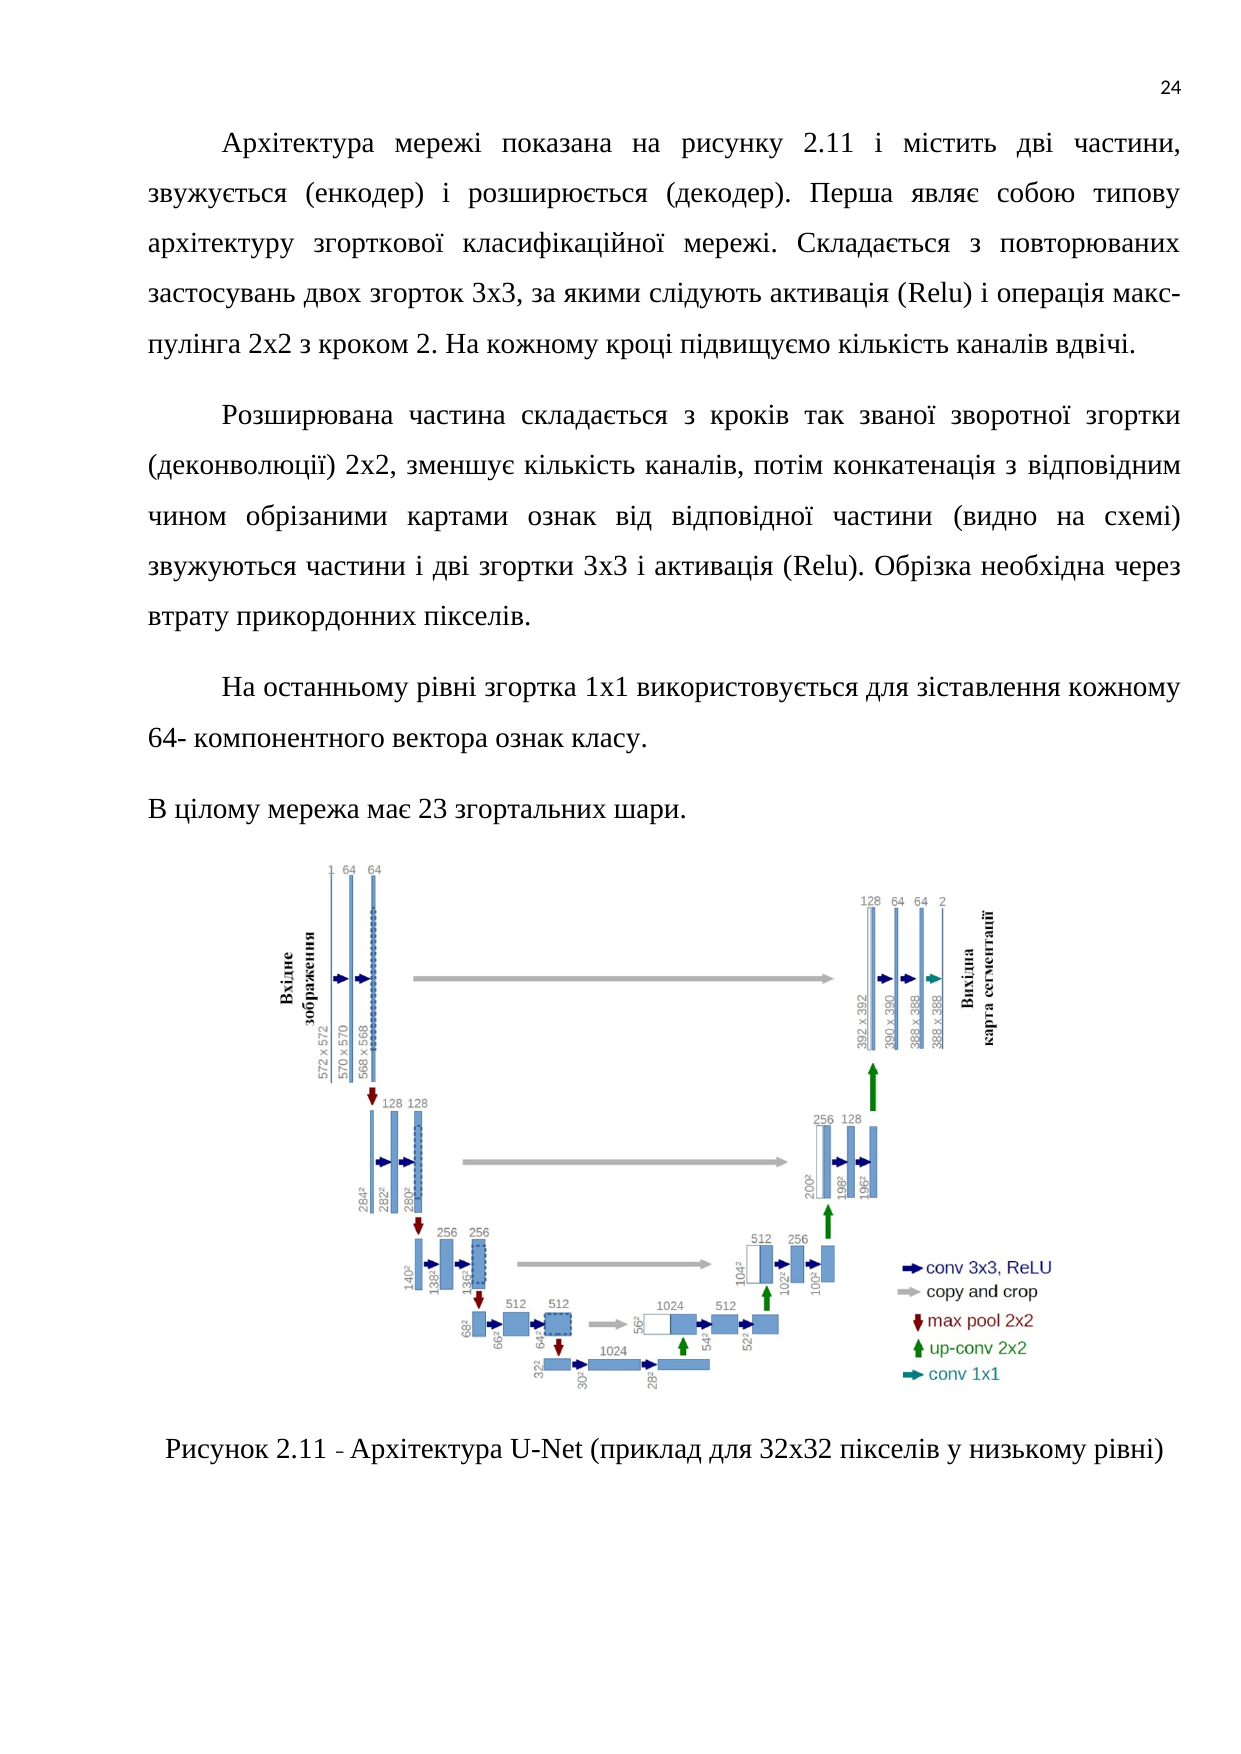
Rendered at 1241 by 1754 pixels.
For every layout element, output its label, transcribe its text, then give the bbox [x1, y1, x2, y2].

text Рисунок 2.11 – Архітектура U-Net (приклад для 32x32 пікселів у низькому рівні) [148, 1431, 1181, 1465]
text Розширювана частина складається з кроків так званої зворотної згортки (деконволюції) 2x2, зменшує кількість каналів, потім конкатенація з відповідним чином обрізаними картами ознак від відповідної частини (видно на схемі) звужуються частини і дві згортки 3x3 і активація (Relu). Обрізка необхідна через втрату прикордонних пікселів. [148, 397, 1181, 632]
picture [268, 863, 1070, 1392]
text На останньому рівні згортка 1x1 використовується для зіставлення кожному 64- компонентного вектора ознак класу. [148, 669, 1181, 753]
text В цілому мережа має 23 згортальних шари. [148, 791, 1181, 824]
text Архітектура мережі показана на рисунку 2.11 і містить дві частини, звужується (енкодер) і розширюється (декодер). Перша являє собою типову архітектуру згорткової класифікаційної мережі. Складається з повторюваних застосувань двох згорток 3x3, за якими слідують активація (Relu) і операція макс-пулінга 2x2 з кроком 2. На кожному кроці підвищуємо кількість каналів вдвічі. [148, 125, 1181, 359]
